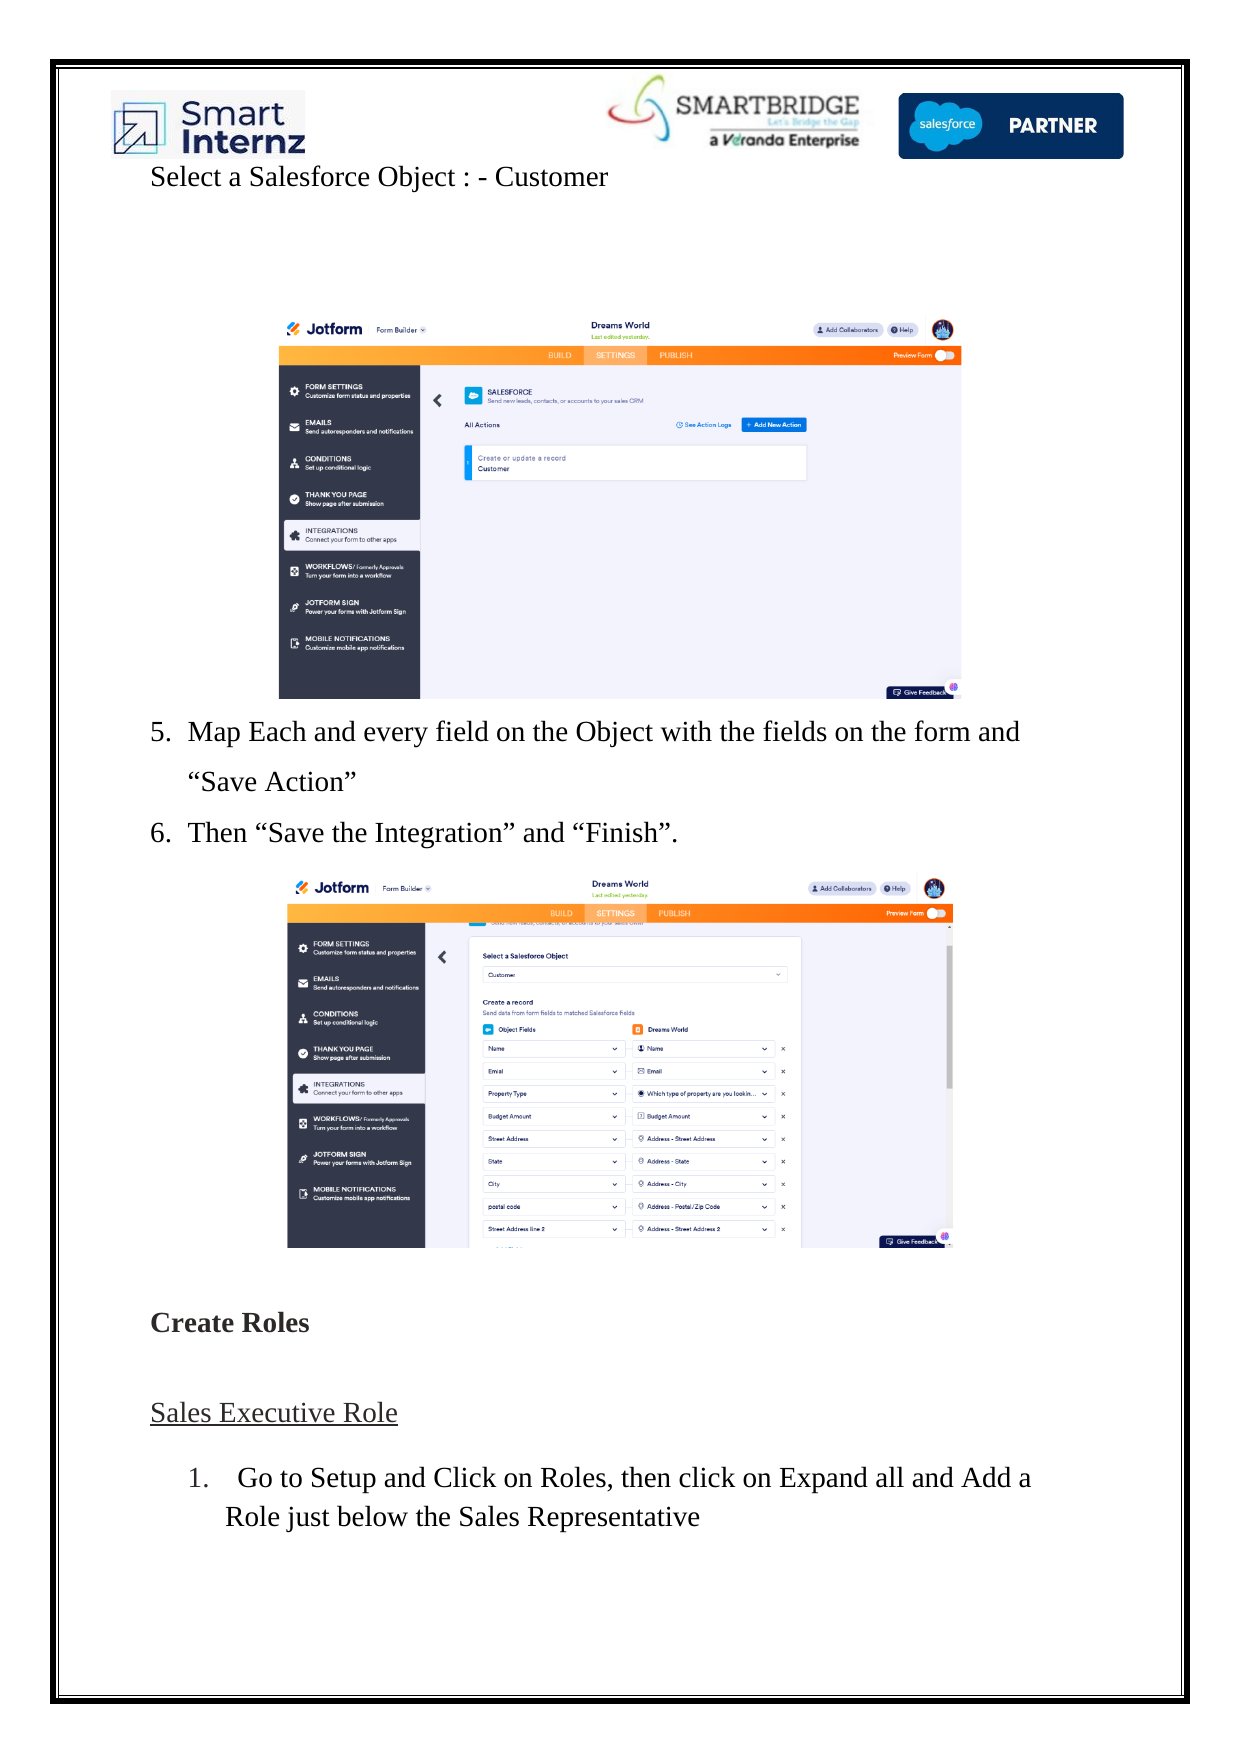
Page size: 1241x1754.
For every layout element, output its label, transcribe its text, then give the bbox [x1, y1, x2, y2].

subtitle Go to Setup and Click on Roles, then click on Expand all and Add a Role just below the Sales Representative [187, 1460, 1090, 1532]
subtitle Sales Executive Role [150, 1369, 1090, 1429]
picture [287, 873, 953, 1248]
picture [605, 69, 884, 159]
list Then “Save the Integration” and “Finish”. [150, 815, 1090, 848]
picture [110, 90, 306, 159]
picture [278, 314, 962, 699]
picture [898, 93, 1124, 159]
subtitle Map Each and every field on the Object with the fields on the form and “Save Action” [150, 714, 1090, 798]
subtitle Create Roles [150, 1279, 1090, 1338]
text Select a Salesforce Object : - Customer [150, 159, 1090, 193]
